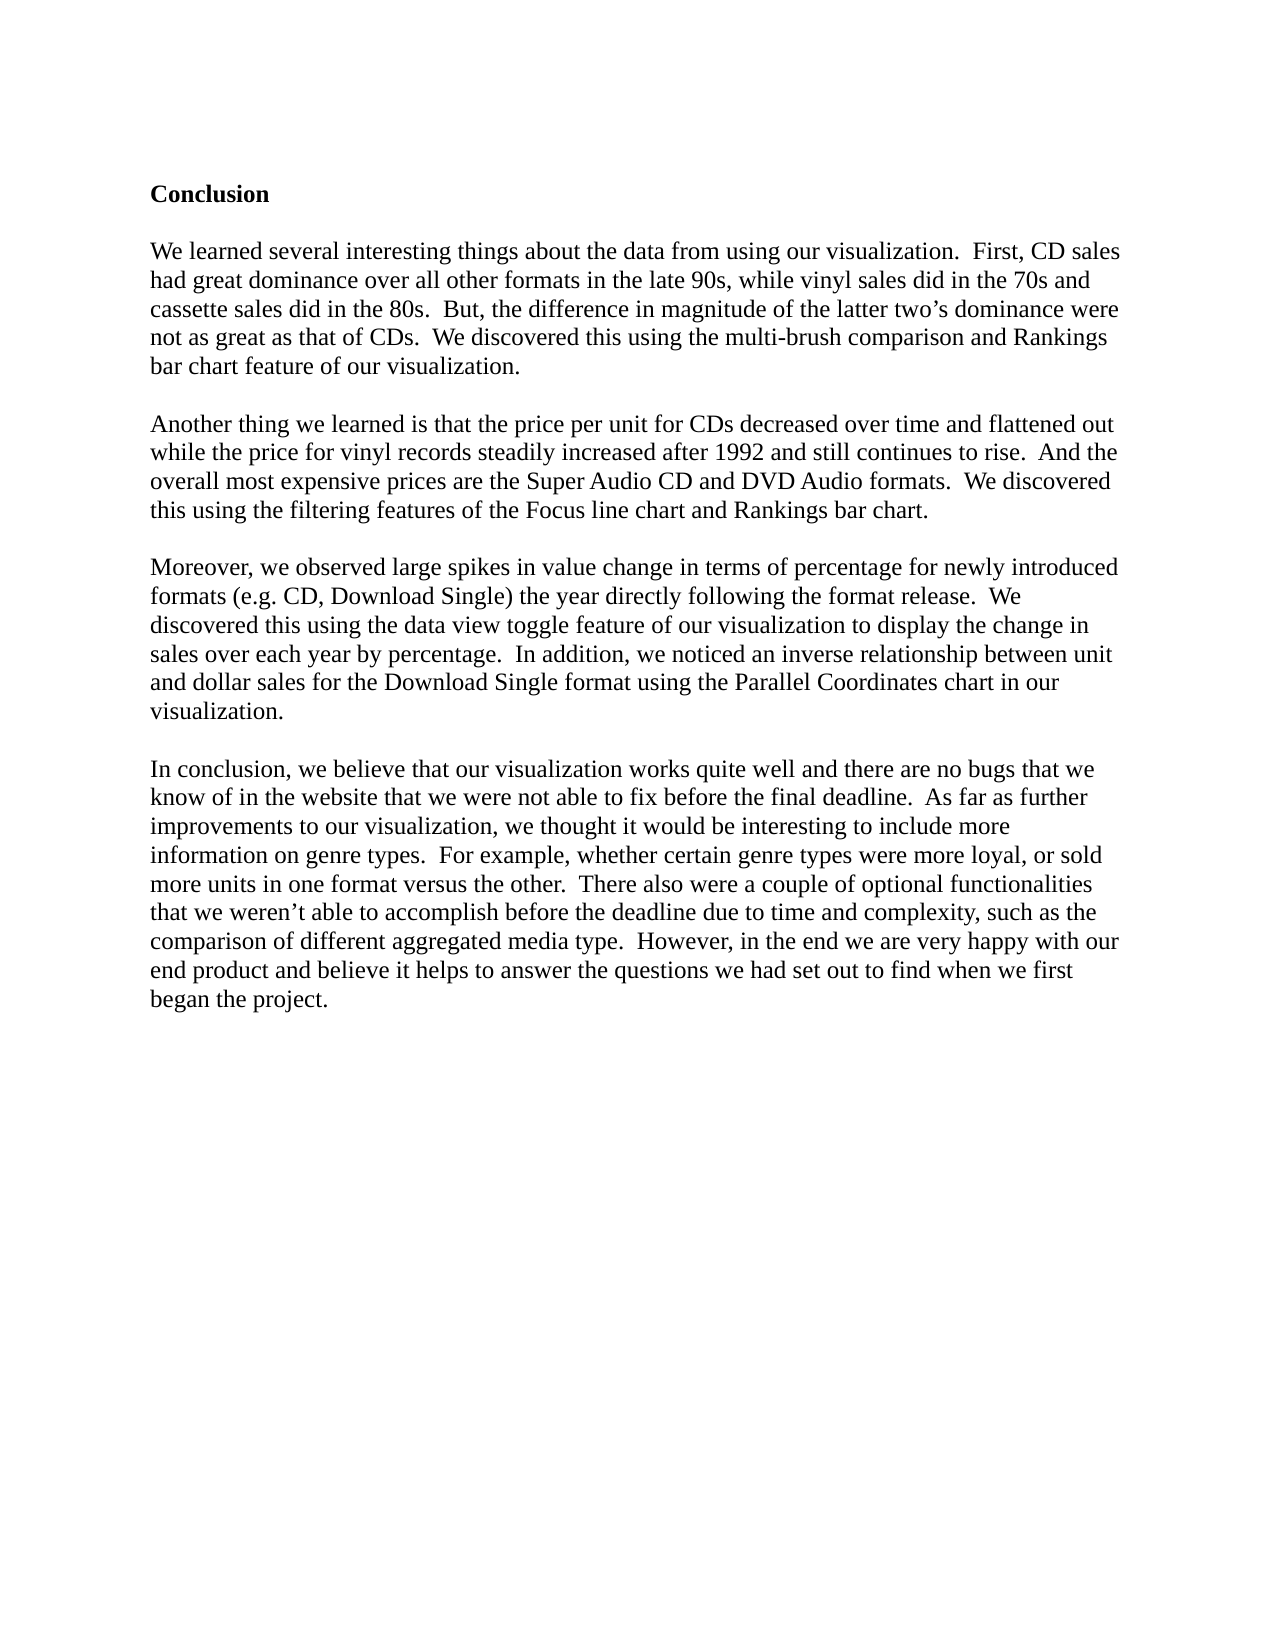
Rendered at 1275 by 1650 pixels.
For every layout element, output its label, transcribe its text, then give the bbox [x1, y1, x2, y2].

text Conclusion [150, 179, 1125, 207]
text Another thing we learned is that the price per unit for CDs decreased over time and flattened out while the price for vinyl records steadily increased after 1992 and still continues to rise. And the overall most expensive prices are the Super Audio CD and DVD Audio formats. We discovered this using the filtering features of the Focus line chart and Rankings bar chart. [150, 409, 1125, 524]
text We learned several interesting things about the data from using our visualization. First, CD sales had great dominance over all other formats in the late 90s, while vinyl sales did in the 70s and cassette sales did in the 80s. But, the difference in magnitude of the latter two’s dominance were not as great as that of CDs. We discovered this using the multi-brush comparison and Rankings bar chart feature of our visualization. [150, 236, 1125, 380]
text Moreover, we observed large spikes in value change in terms of percentage for newly introduced formats (e.g. CD, Download Single) the year directly following the format release. We discovered this using the data view toggle feature of our visualization to display the change in sales over each year by percentage. In addition, we noticed an inverse relationship between unit and dollar sales for the Download Single format using the Parallel Coordinates chart in our visualization. [150, 552, 1125, 725]
text In conclusion, we believe that our visualization works quite well and there are no bugs that we know of in the website that we were not able to fix before the final deadline. As far as further improvements to our visualization, we thought it would be interesting to include more information on genre types. For example, whether certain genre types were more loyal, or sold more units in one format versus the other. There also were a couple of optional functionalities that we weren’t able to accomplish before the deadline due to time and complexity, such as the comparison of different aggregated media type. However, in the end we are very happy with our end product and believe it helps to answer the questions we had set out to find when we first began the project. [150, 754, 1125, 1012]
